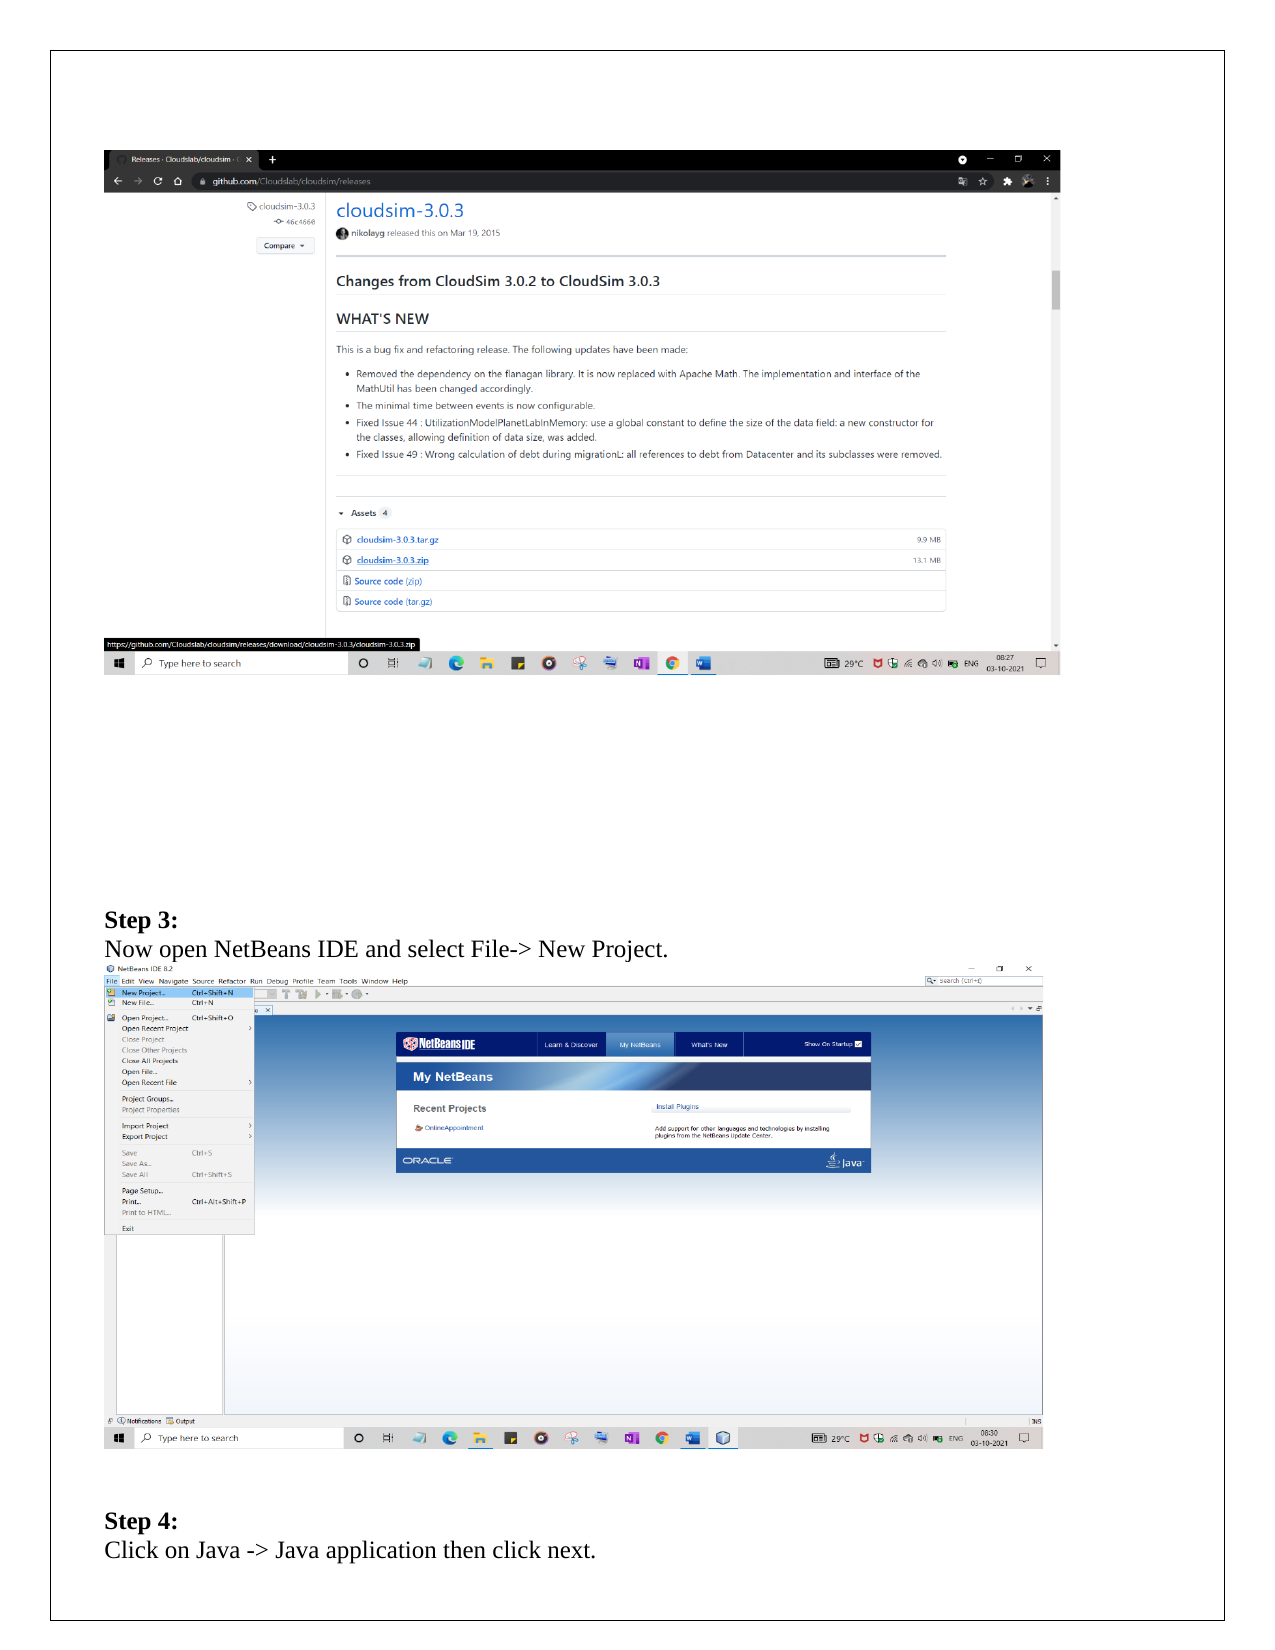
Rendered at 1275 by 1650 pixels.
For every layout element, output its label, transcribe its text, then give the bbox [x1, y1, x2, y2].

picture [104, 150, 1061, 675]
text Step 3: [104, 905, 1171, 934]
picture [104, 962, 1044, 1449]
text Step 4: [104, 1506, 1171, 1535]
text Now open NetBeans IDE and select File-> New Project. [104, 934, 1171, 962]
text Click on Java -> Java application then click next. [104, 1535, 1171, 1563]
